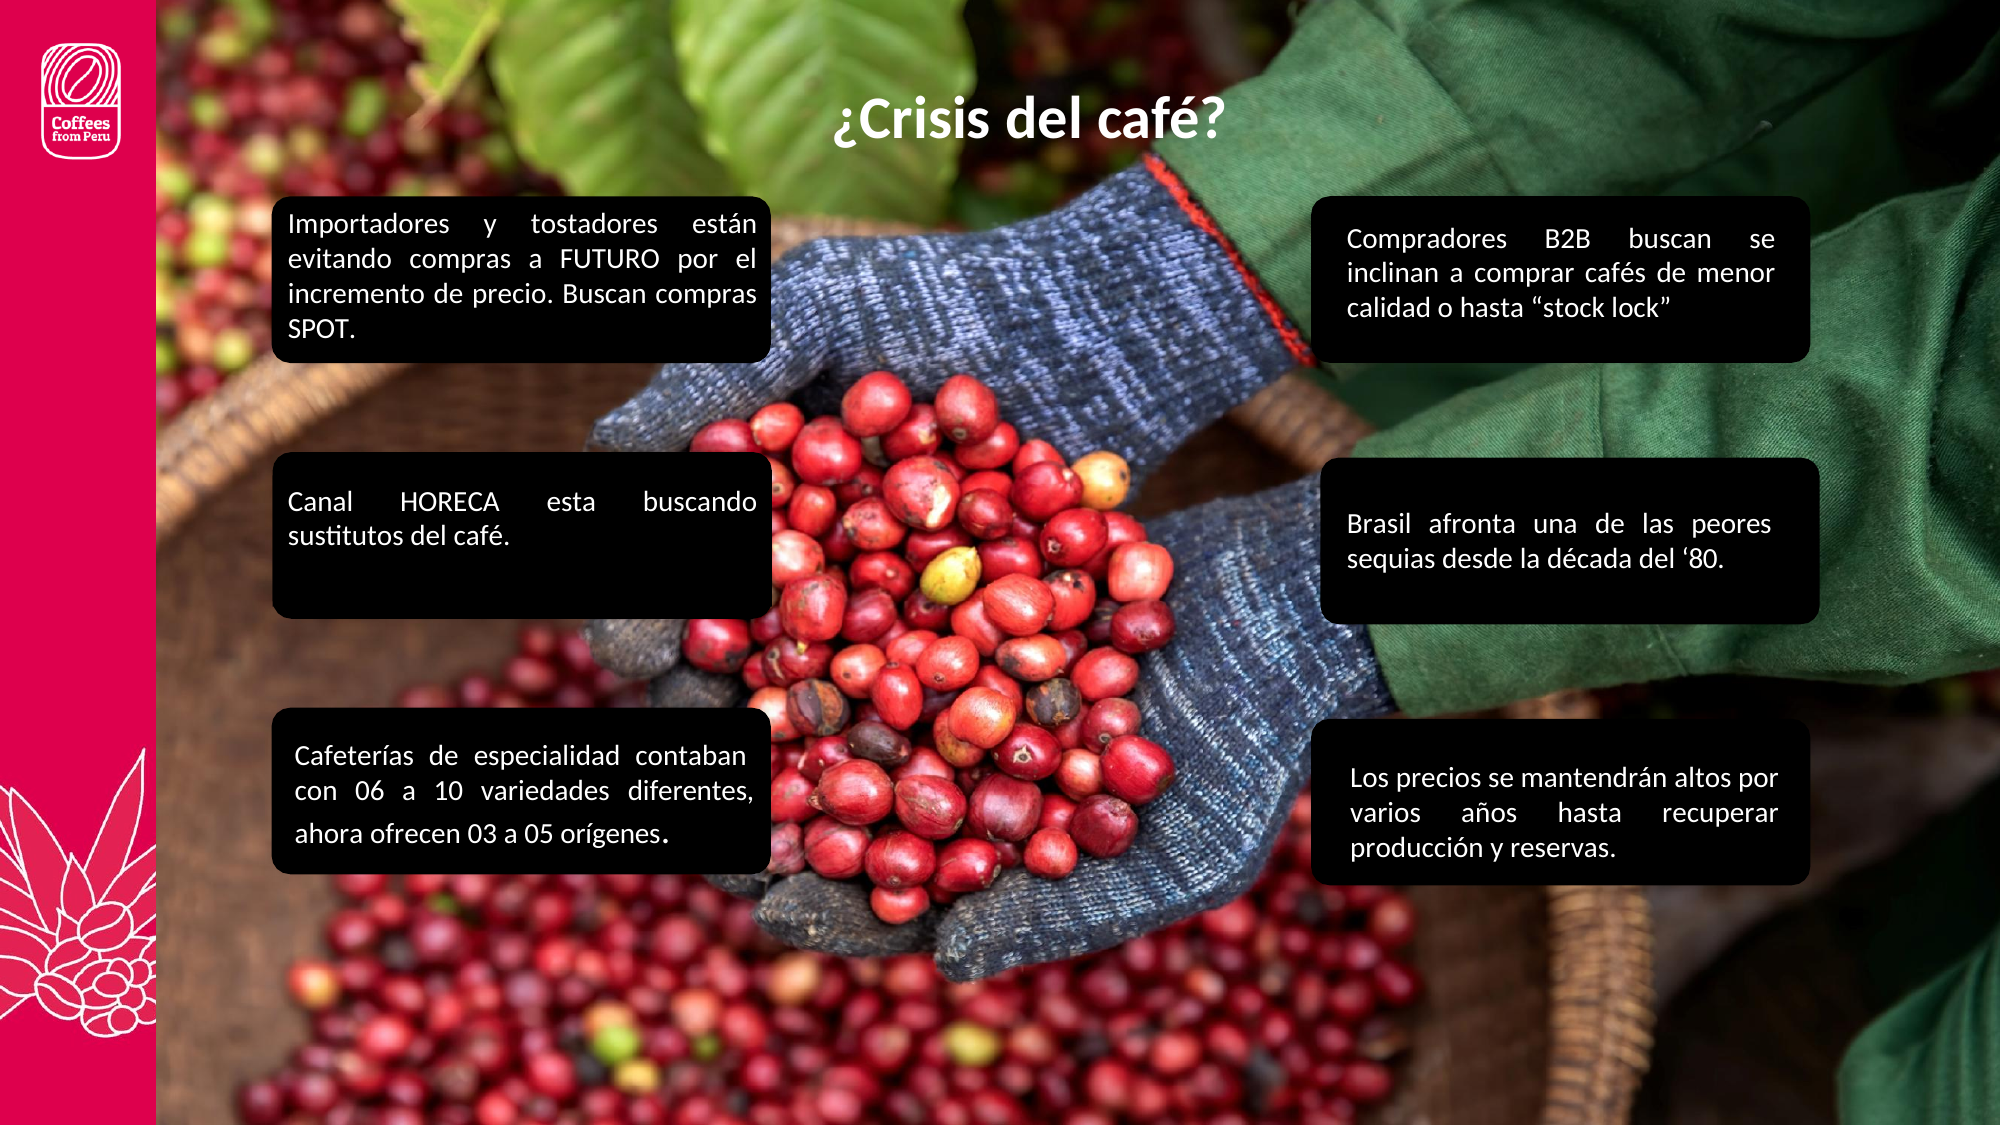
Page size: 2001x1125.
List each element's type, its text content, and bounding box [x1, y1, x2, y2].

text Los precios se mantendrán altos por varios años hasta recuperar producción y reservas. [1350, 760, 1779, 865]
text ¿Crisis del café? [190, 83, 1870, 153]
picture [0, 0, 2000, 1125]
text Brasil afronta una de las peores [1347, 505, 1971, 540]
text ahora ofrecen 03 a 05 orígenes. [294, 807, 761, 852]
text Canal HORECA esta buscando sustitutos del café. [288, 483, 757, 553]
text sequias desde la década del ‘80. [1347, 540, 1971, 576]
text Importadores y tostadores están evitando compras a FUTURO por el incremento de precio. Buscan compras SPOT. [288, 206, 757, 346]
text Cafeterías de especialidad contaban con 06 a 10 variedades diferentes, [294, 737, 761, 807]
text Compradores B2B buscan se inclinan a comprar cafés de menor calidad o hasta “stock lock” [1347, 220, 1776, 325]
